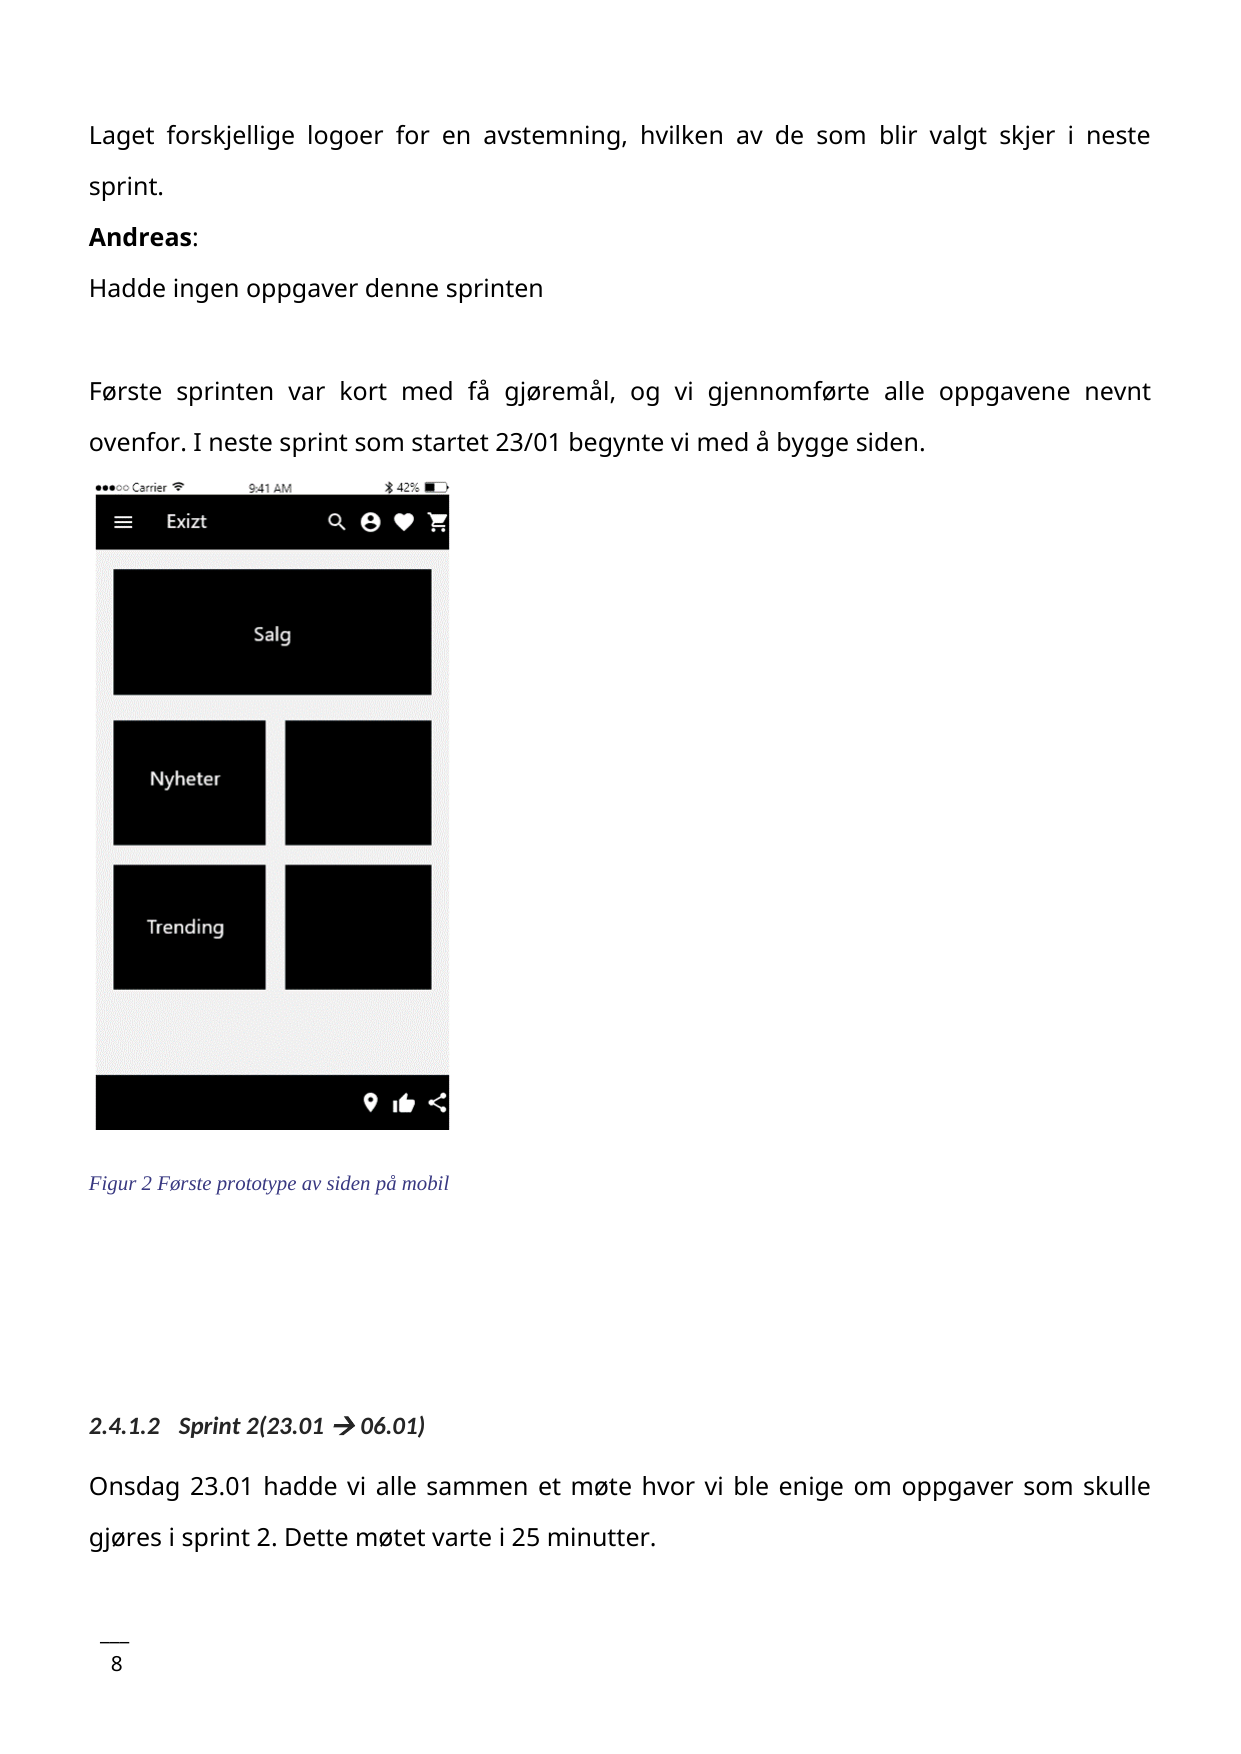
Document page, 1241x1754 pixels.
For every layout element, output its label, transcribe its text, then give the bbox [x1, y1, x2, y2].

subtitle Sprint 2(23.01 06.01) [89, 1411, 1152, 1441]
text Laget forskjellige logoer for en avstemning, hvilken av de som blir valgt skjer i neste sprint. [89, 118, 1152, 203]
text Figur 2 Første prototype av siden på mobil [89, 1171, 1152, 1195]
picture [88, 475, 456, 1130]
text Onsdag 23.01 hadde vi alle sammen et møte hvor vi ble enige om oppgaver som skulle gjøres i sprint 2. Dette møtet varte i 25 minutter. [89, 1469, 1152, 1554]
text Andreas: [89, 220, 1152, 254]
text Hadde ingen oppgaver denne sprinten [89, 271, 1152, 305]
text Første sprinten var kort med få gjøremål, og vi gjennomførte alle oppgavene nevnt ovenfor. I neste sprint som startet 23/01 begynte vi med å bygge siden. [89, 373, 1152, 458]
